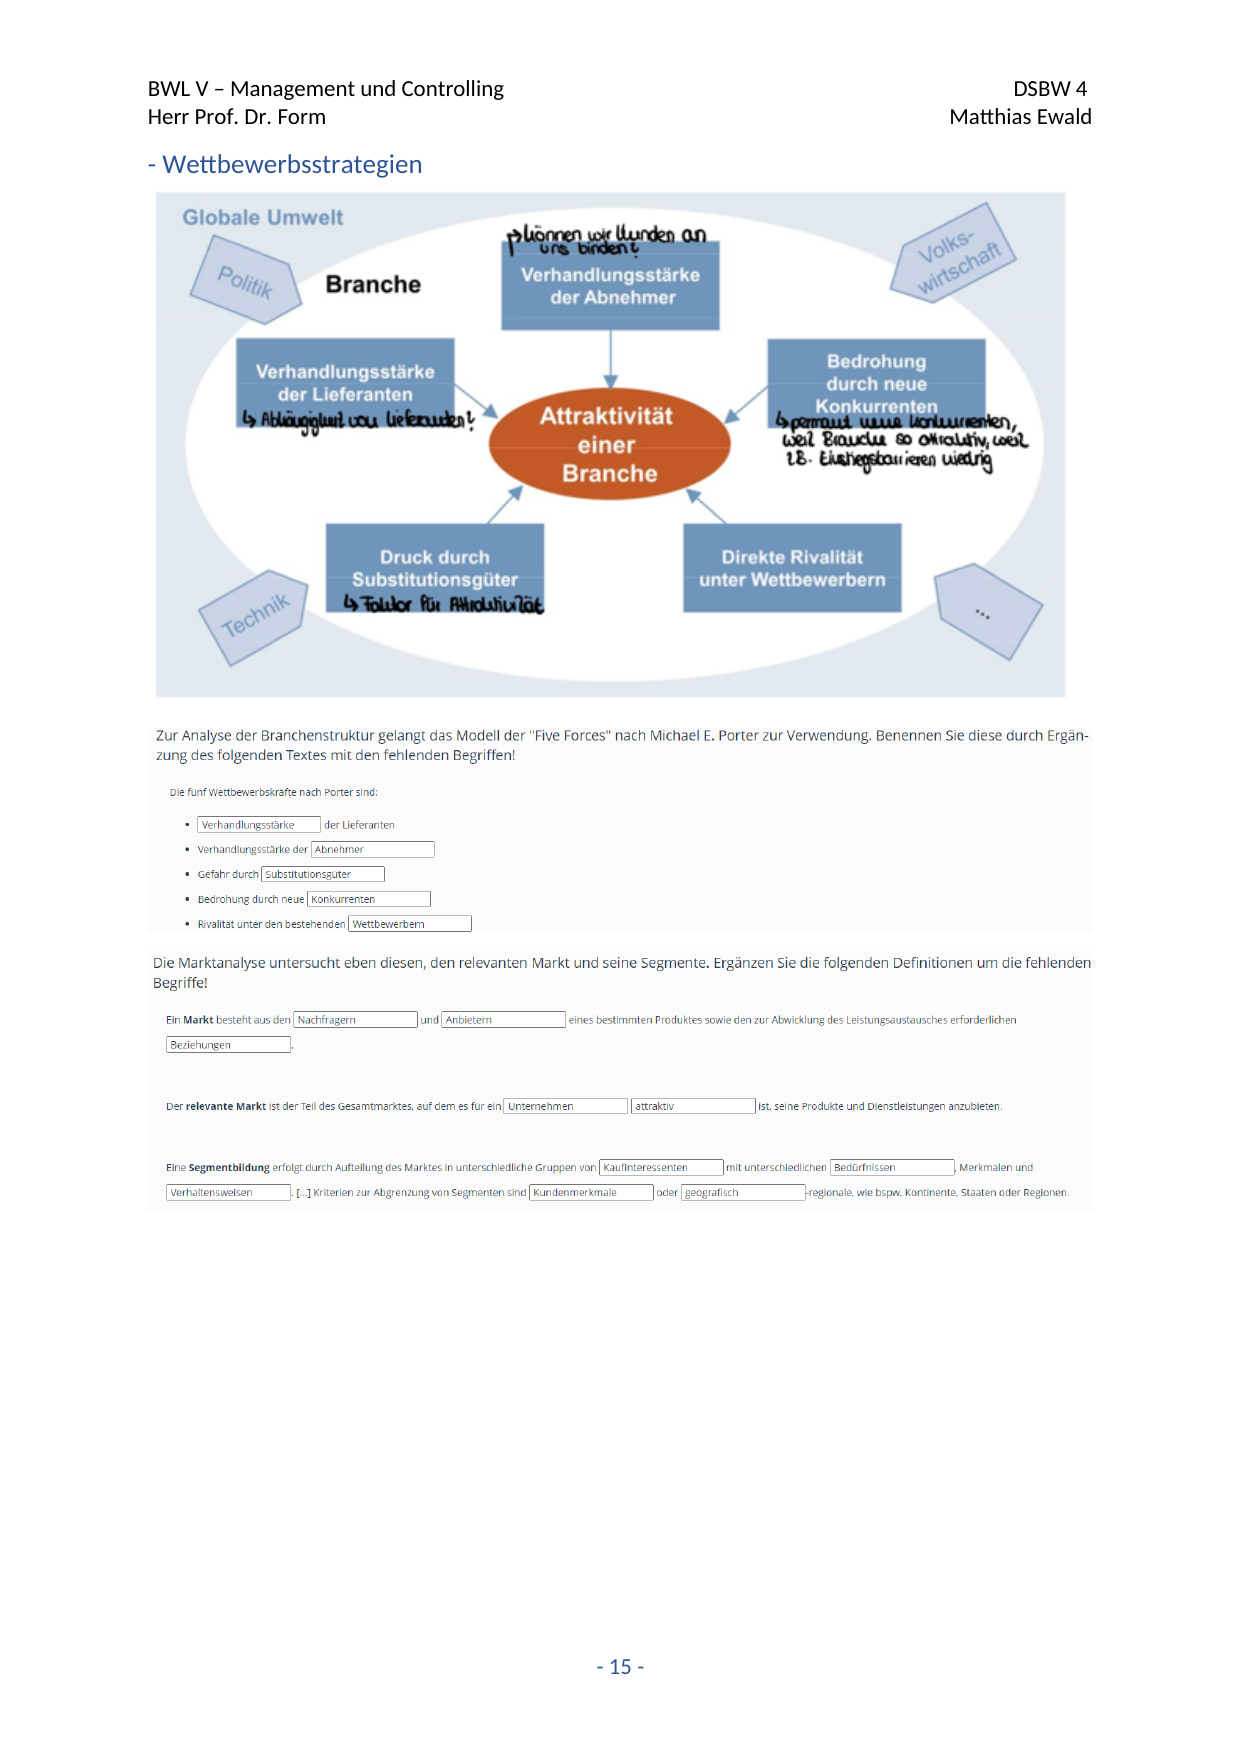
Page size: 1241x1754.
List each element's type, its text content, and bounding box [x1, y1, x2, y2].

picture [147, 951, 1093, 1211]
subtitle - Wettbewerbsstrategien [148, 148, 1093, 181]
picture [147, 183, 1072, 710]
picture [147, 728, 1093, 933]
